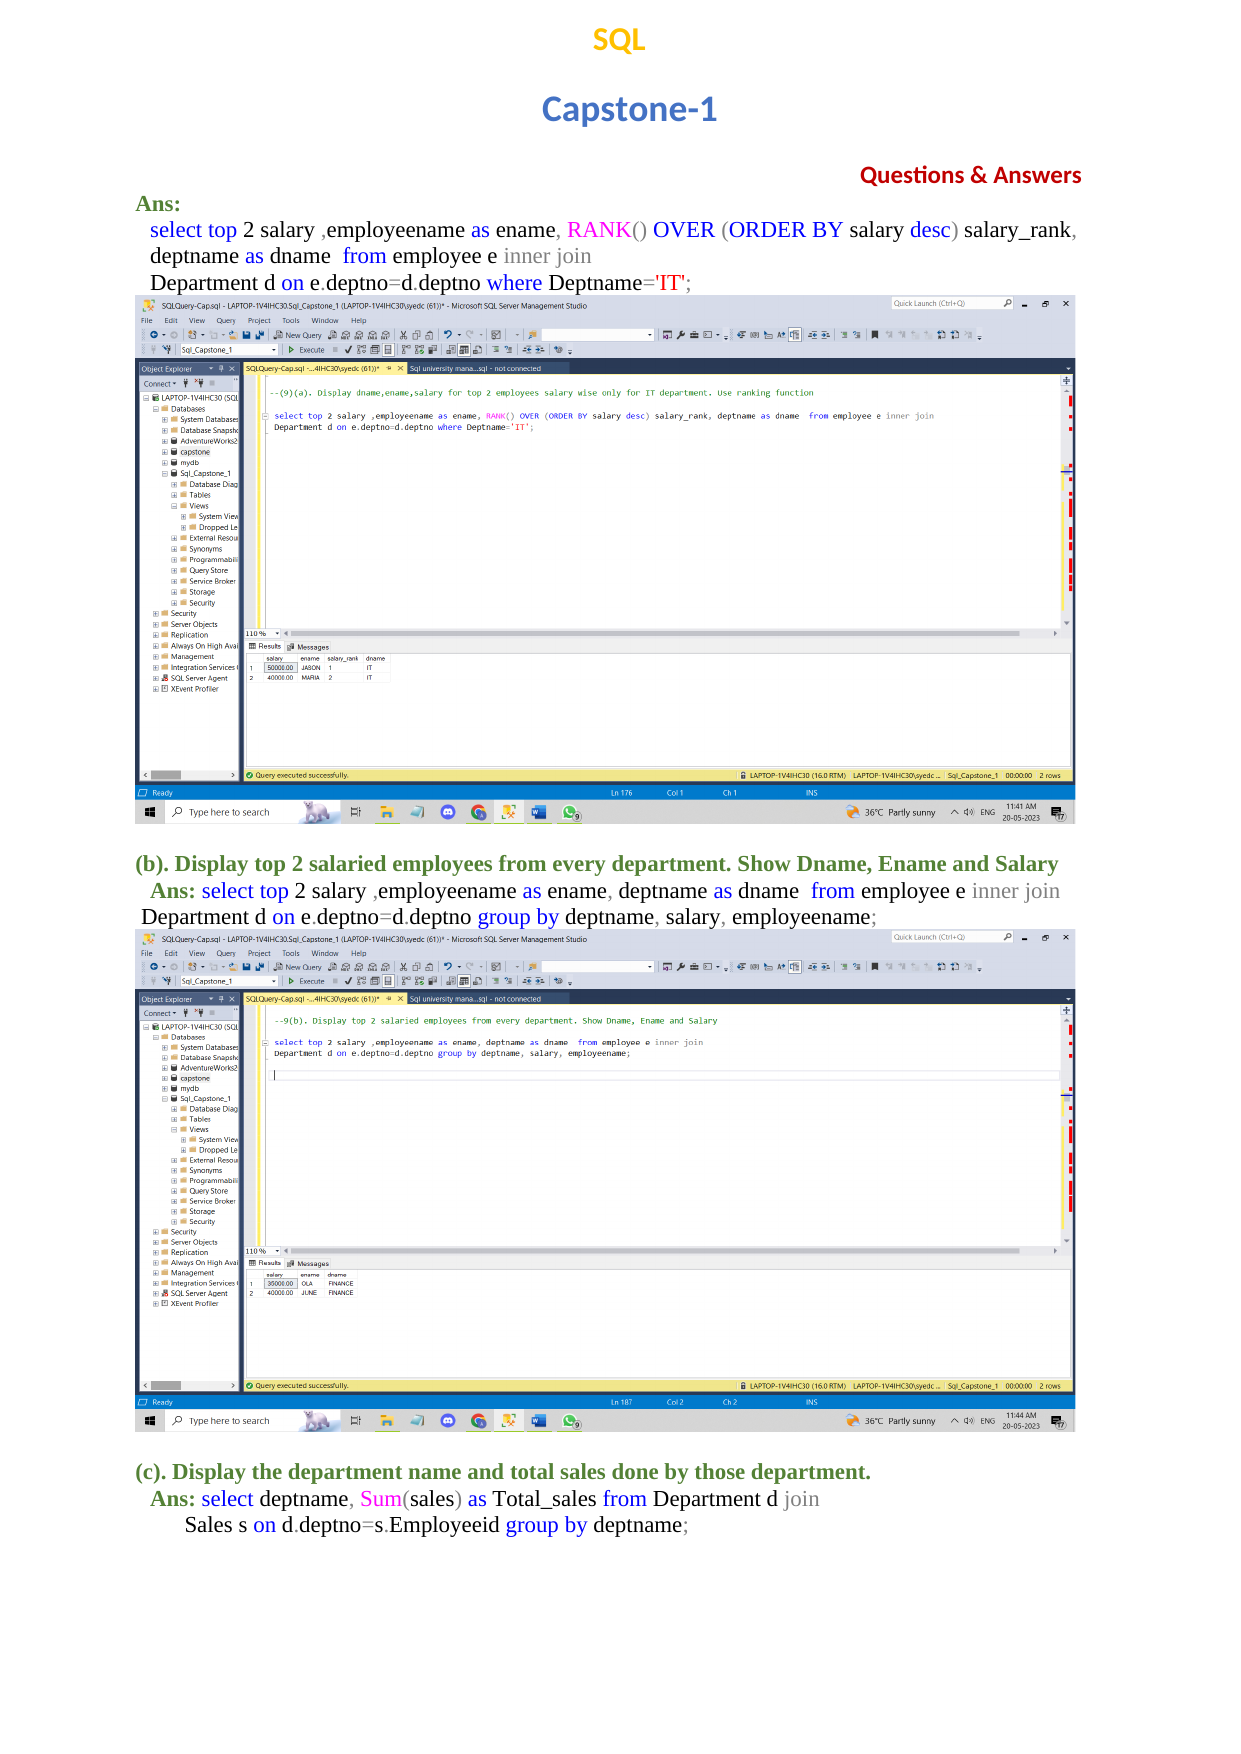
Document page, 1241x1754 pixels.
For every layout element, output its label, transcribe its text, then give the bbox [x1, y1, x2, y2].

text Sales s on d.deptno=s.Employeeid group by deptname; [135, 1511, 1124, 1537]
text (b). Display top 2 salaried employees from every department. Show Dname, Ename and Salary [135, 850, 1124, 877]
picture [135, 295, 1076, 824]
text Ans: select deptname, Sum(sales) as Total_sales from Department d join [150, 1484, 1090, 1511]
text Ans: select top 2 salary ,employeename as ename, deptname as dname from employee e inner join [150, 877, 1090, 903]
text (c). Display the department name and total sales done by those department. [135, 1458, 1124, 1484]
text Department d on e.deptno=d.deptno where Deptname='IT'; [150, 269, 1090, 295]
text select top 2 salary ,employeename as ename, RANK() OVER (ORDER BY salary desc) salary_rank, deptname as dname from employee e inner join [150, 216, 1090, 269]
picture [135, 929, 1076, 1432]
text Ans: [135, 190, 1124, 216]
text Department d on e.deptno=d.deptno group by deptname, salary, employeename; [135, 903, 1124, 929]
